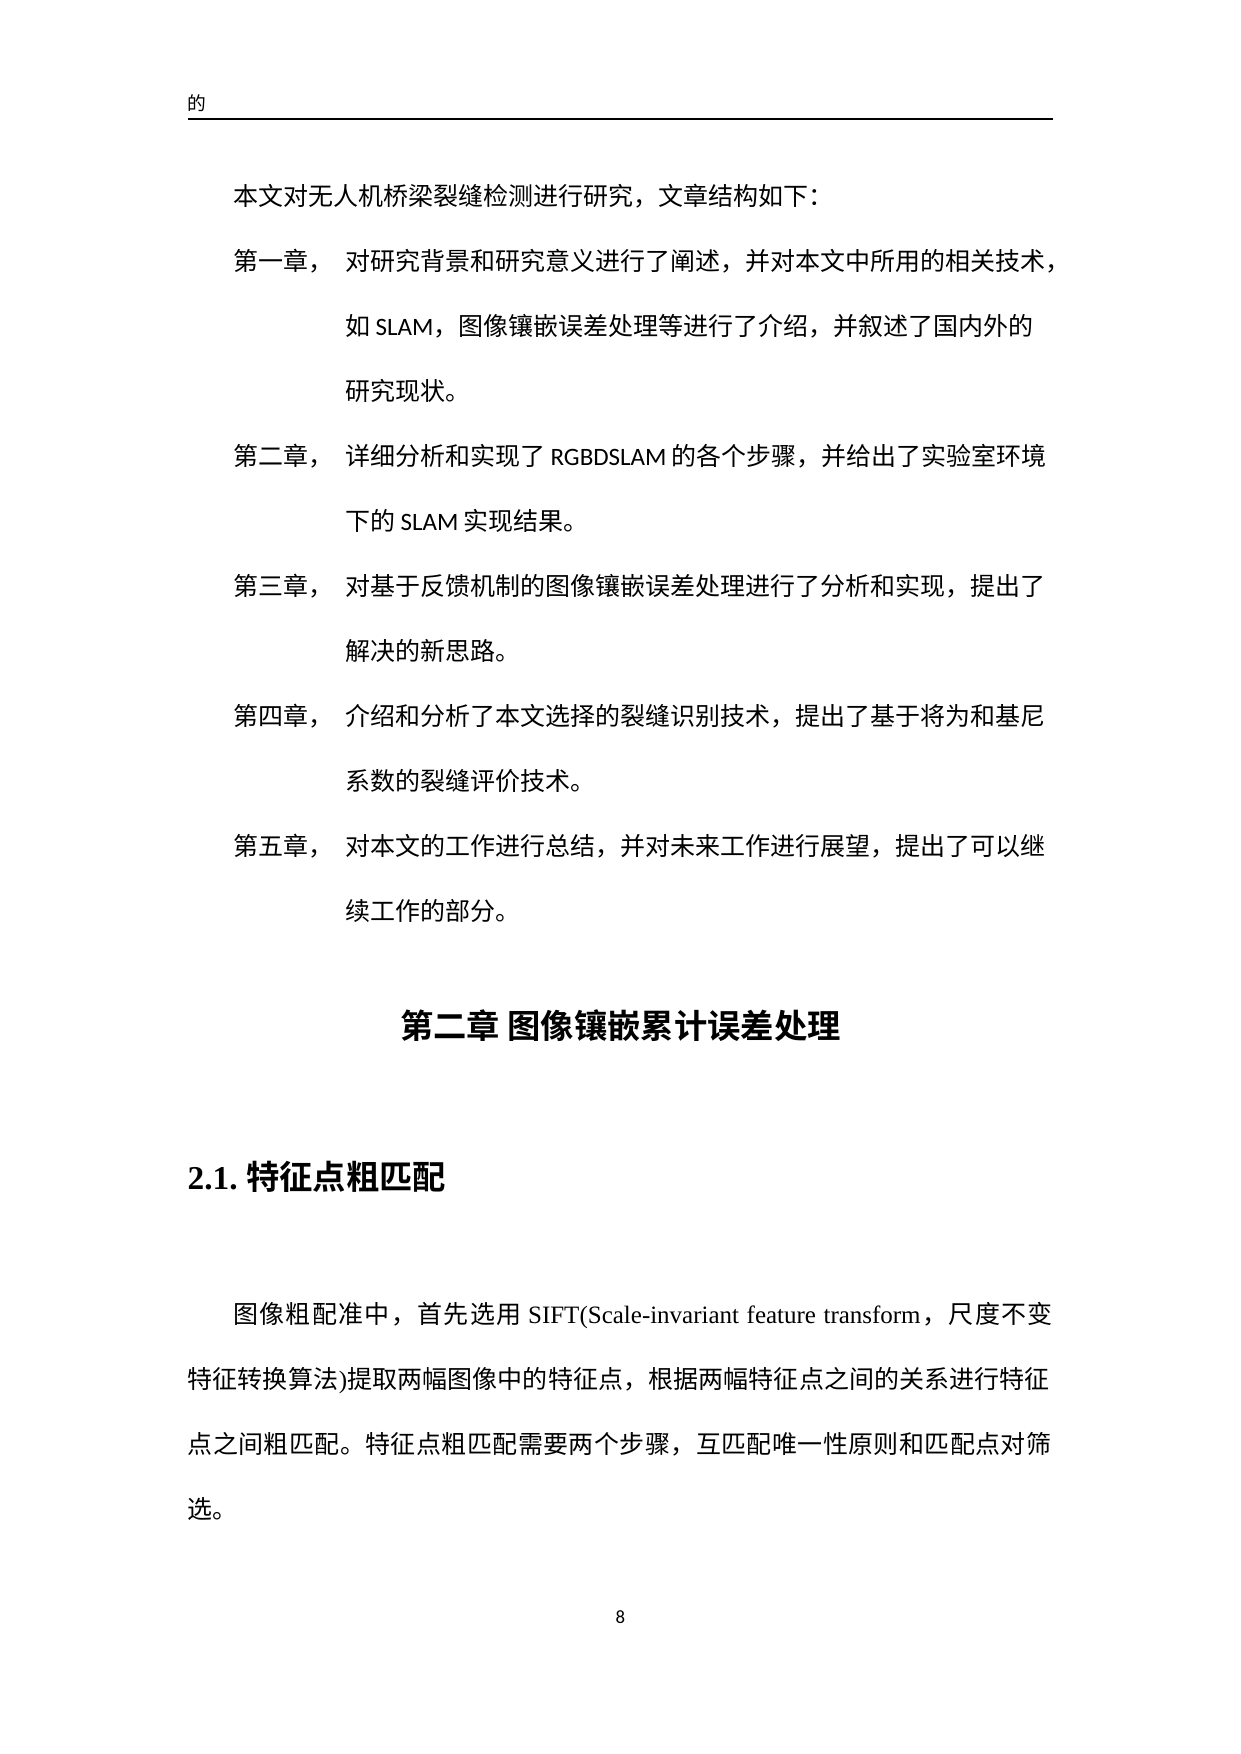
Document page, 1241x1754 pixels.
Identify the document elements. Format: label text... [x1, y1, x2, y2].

list 对研究背景和研究意义进行了阐述，并对本文中所用的相关技术，如SLAM，图像镶嵌误差处理等进行了介绍，并叙述了国内外的研究现状。 [233, 227, 1053, 422]
list 对本文的工作进行总结，并对未来工作进行展望，提出了可以继续工作的部分。 [233, 812, 1053, 942]
list 对基于反馈机制的图像镶嵌误差处理进行了分析和实现，提出了解决的新思路。 [233, 552, 1053, 682]
list 本文对无人机桥梁裂缝检测进行研究，文章结构如下： [233, 162, 1053, 227]
subtitle 第二章 图像镶嵌累计误差处理 [187, 992, 1053, 1057]
list 介绍和分析了本文选择的裂缝识别技术，提出了基于将为和基尼系数的裂缝评价技术。 [233, 682, 1053, 812]
subtitle 2.1. 特征点粗匹配 [187, 1142, 1053, 1207]
list 详细分析和实现了RGBDSLAM的各个步骤，并给出了实验室环境下的SLAM实现结果。 [233, 422, 1053, 552]
text 图像粗配准中，首先选用SIFT(Scale-invariant feature transform，尺度不变特征转换算法)提取两幅图像中的特征点，根据两幅特征点之间的关系进行特征点之间粗匹配。特征点粗匹配需要两个步骤，互匹配唯一性原则和匹配点对筛选。 [187, 1280, 1053, 1540]
